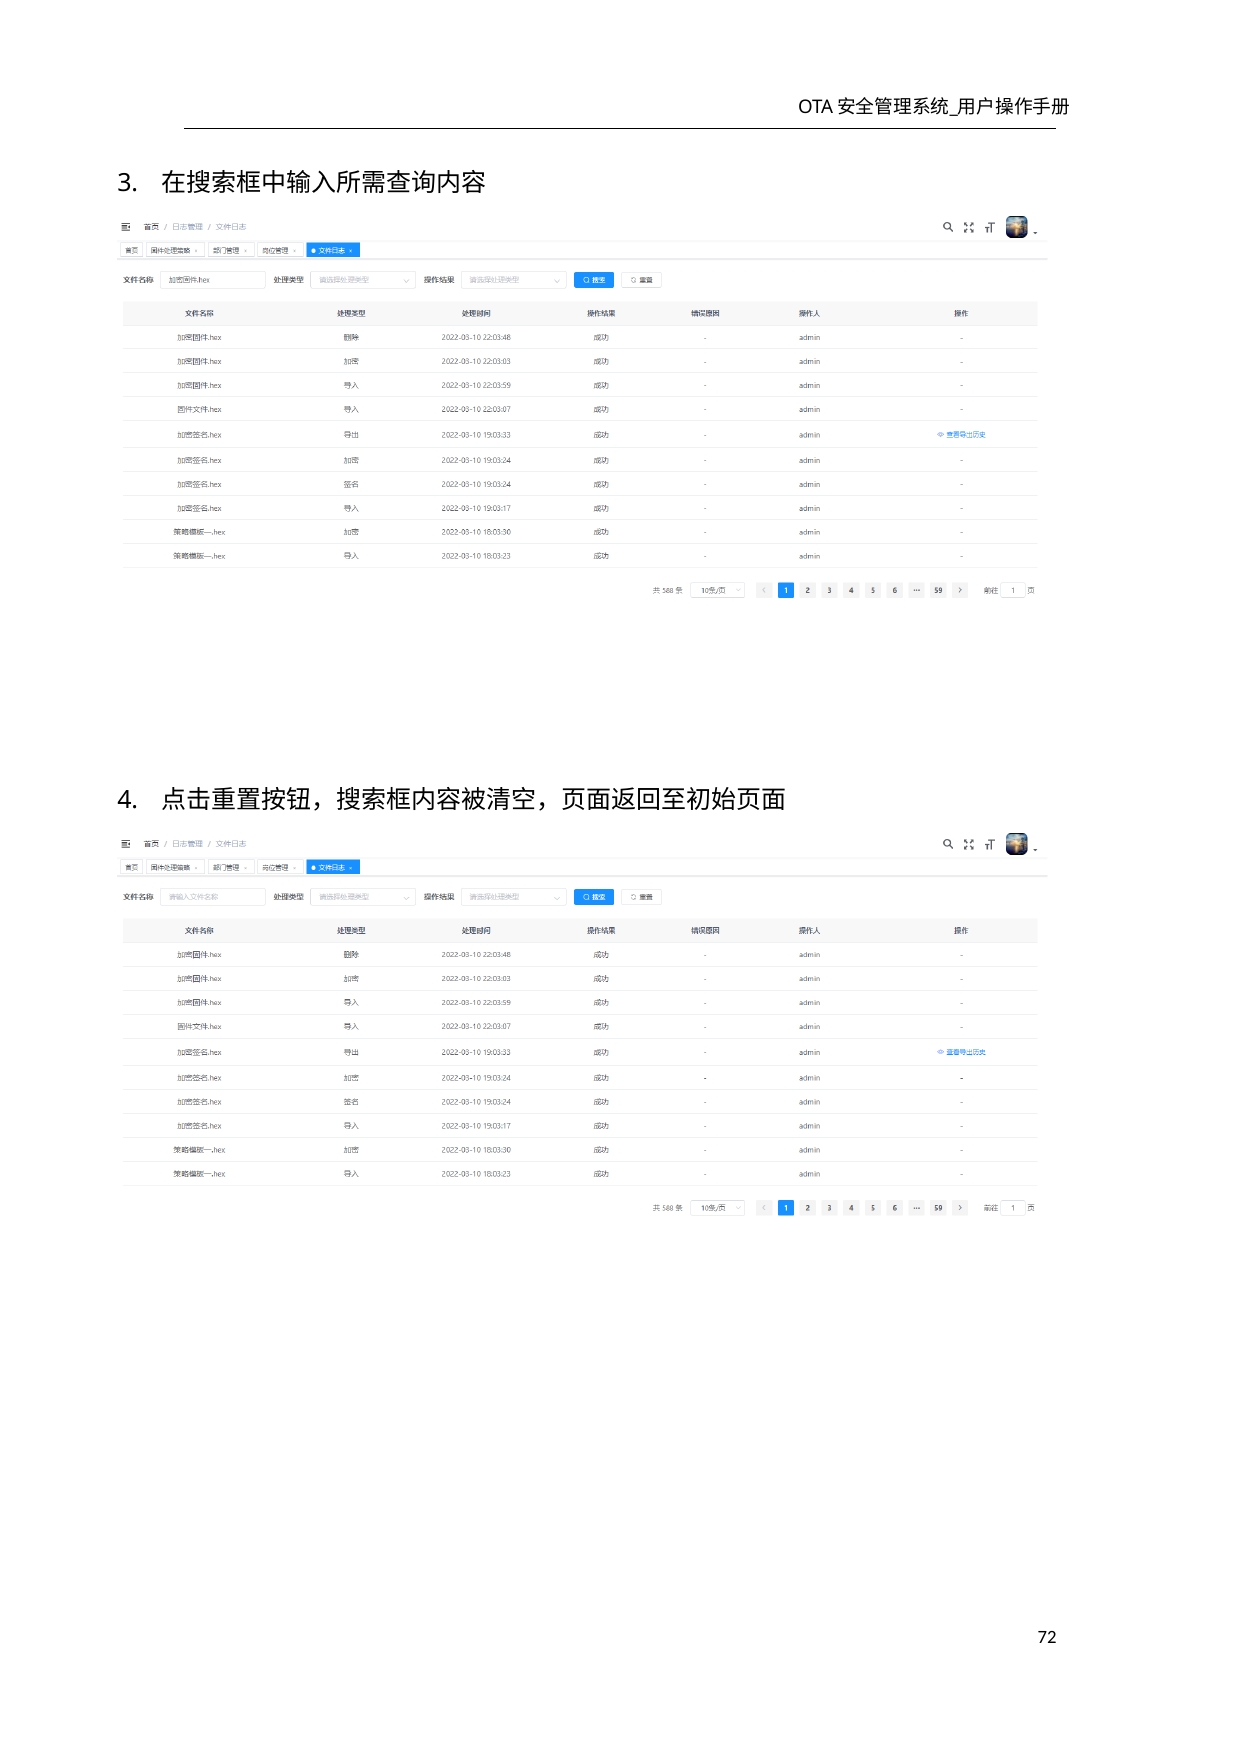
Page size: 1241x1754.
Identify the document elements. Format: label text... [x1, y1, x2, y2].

list 在搜索框中输入所需查询内容 [117, 148, 1161, 213]
list 点击重置按钮，搜索框内容被清空，页面返回至初始页面 [117, 766, 1161, 831]
picture [117, 830, 1048, 1358]
picture [117, 213, 1048, 740]
